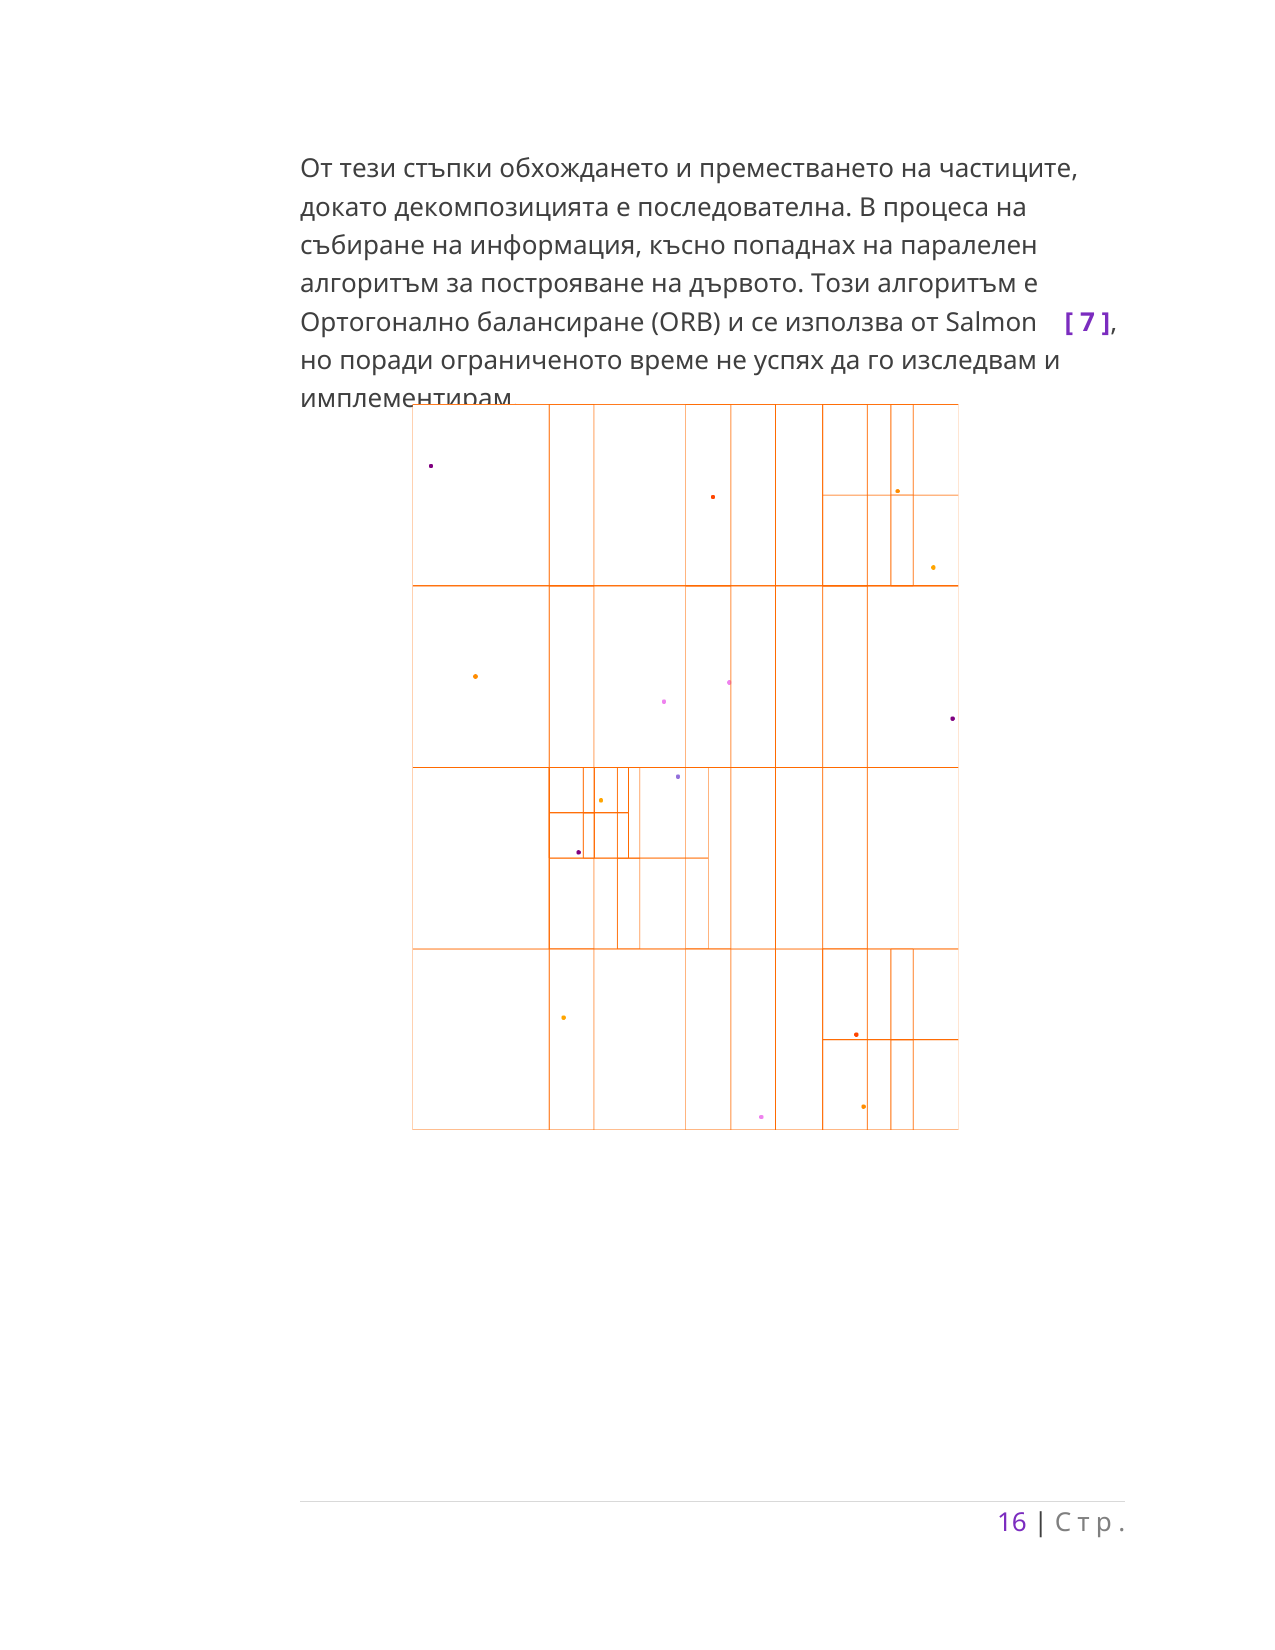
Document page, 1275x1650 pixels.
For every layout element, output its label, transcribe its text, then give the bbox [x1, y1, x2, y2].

picture [412, 404, 959, 1130]
text От тези стъпки обхождането и преместването на частиците, докато декомпозицията е последователна. В процеса на събиране на информация, късно попаднах на паралелен алгоритъм за построяване на дървото. Този алгоритъм е Ортогонално балансиране (ОRB) и се използва от Salmon [ 7 ], но поради ограниченото време не успях да го изследвам и имплементирам. [300, 150, 1125, 416]
